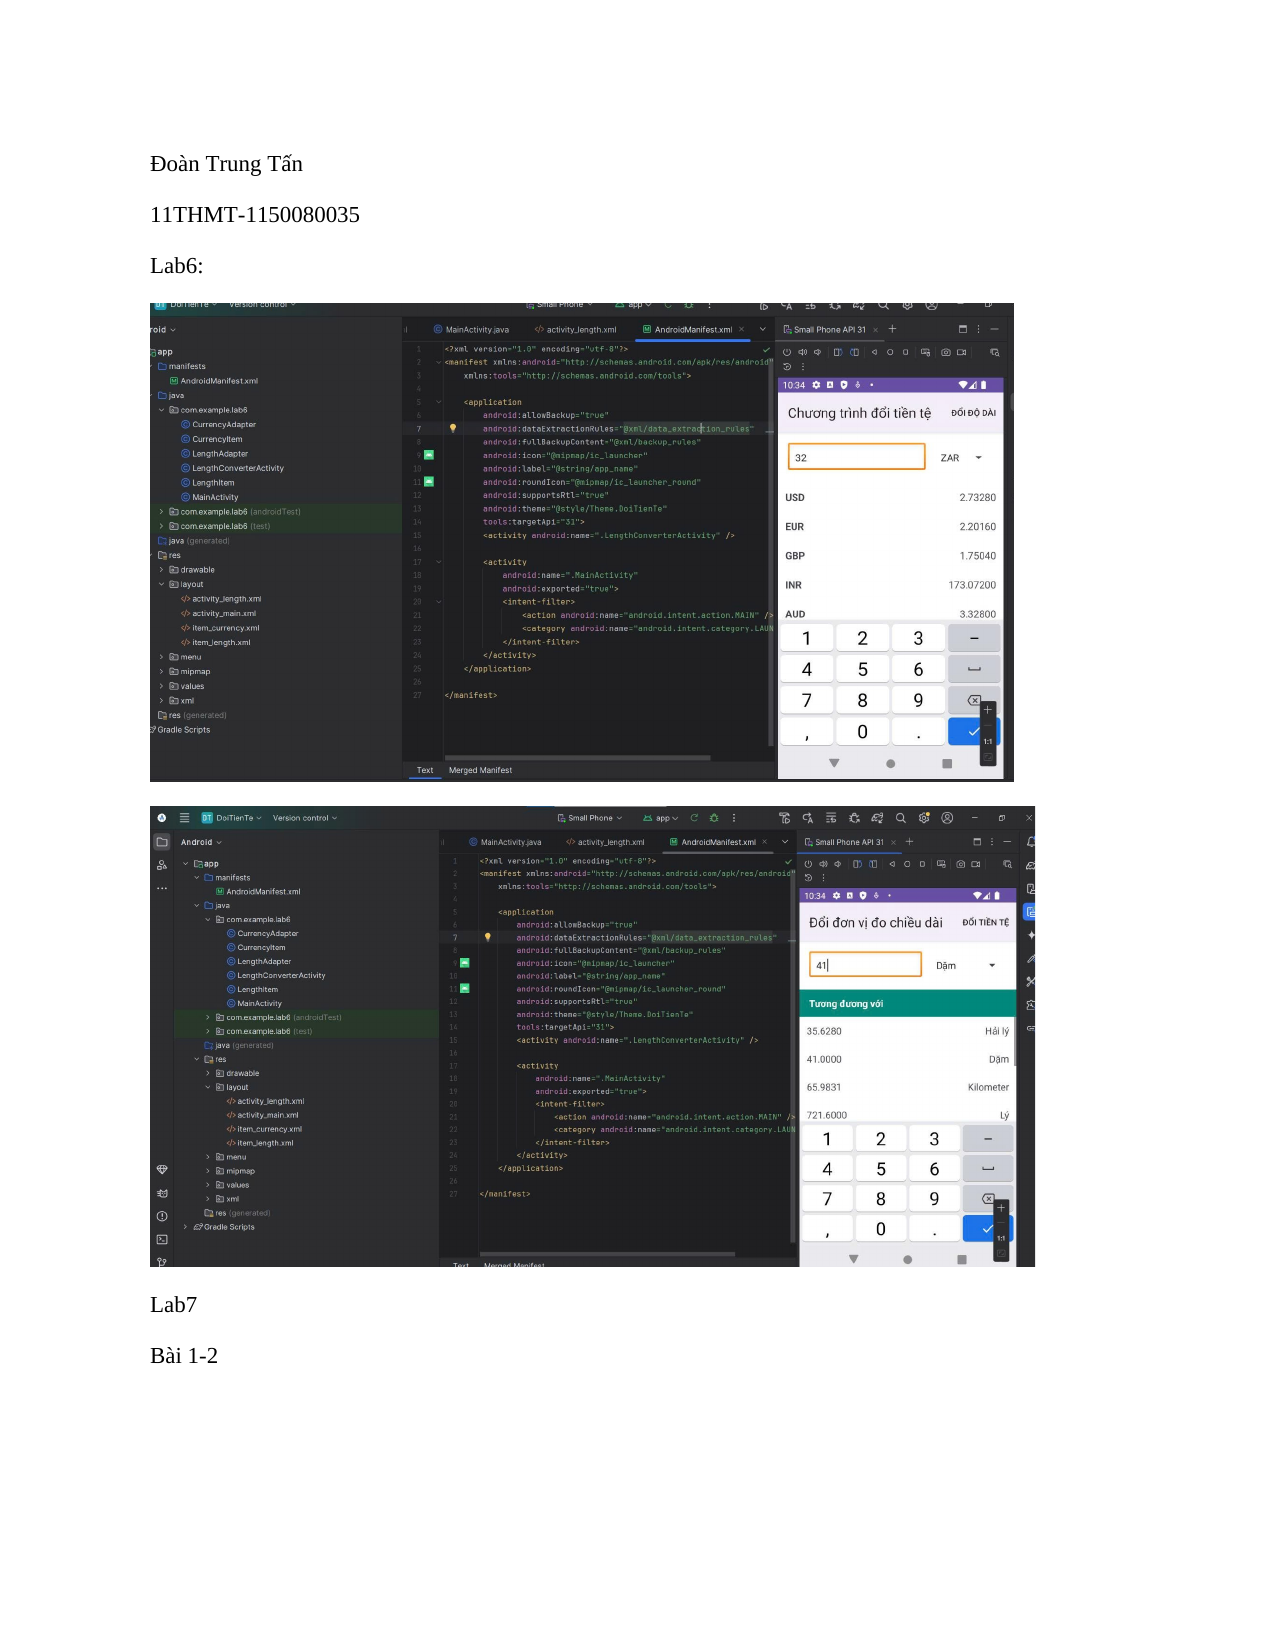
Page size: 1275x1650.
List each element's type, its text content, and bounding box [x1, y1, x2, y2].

picture [150, 806, 1036, 1267]
text Lab6: [150, 252, 1125, 278]
text Bài 1-2 [150, 1342, 1125, 1369]
text 11THMT-1150080035 [150, 201, 1125, 227]
text Đoàn Trung Tấn [150, 150, 1125, 176]
picture [150, 303, 1014, 782]
text Lab7 [150, 1291, 1125, 1318]
